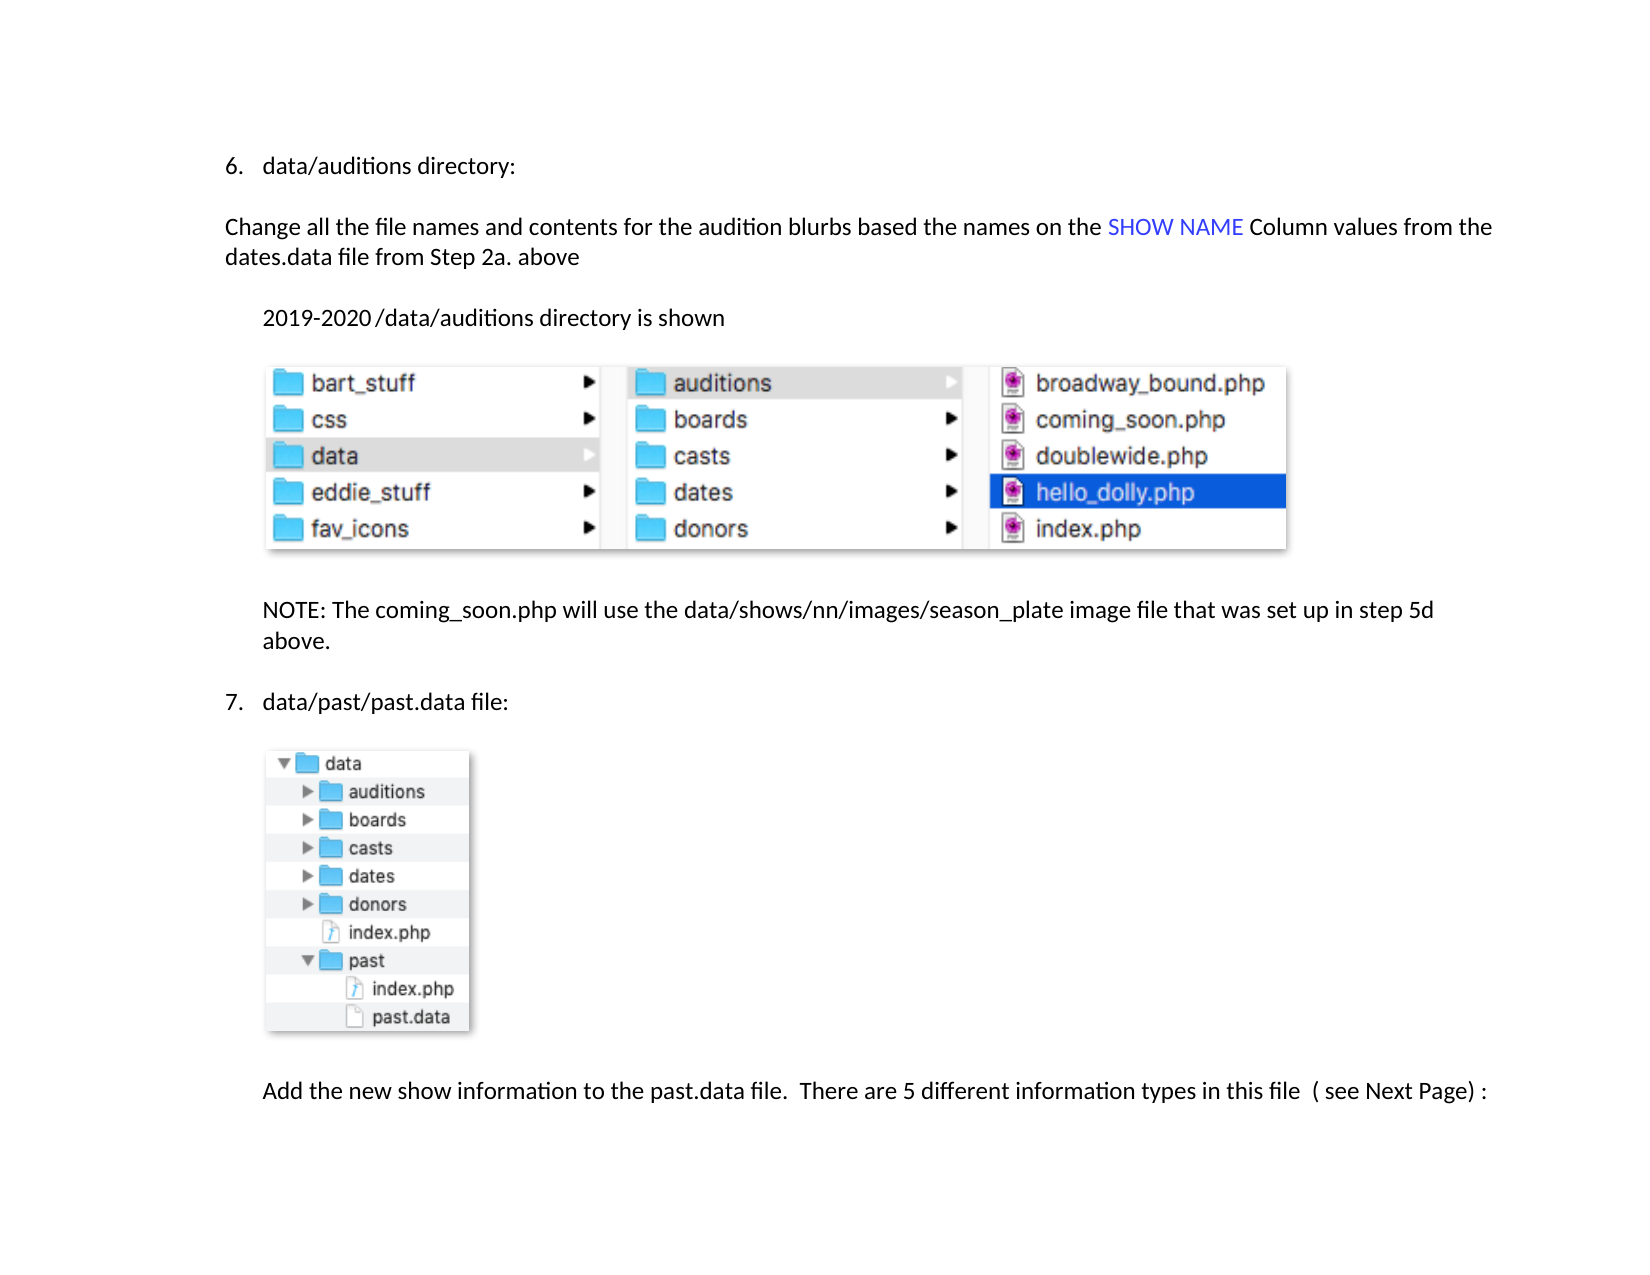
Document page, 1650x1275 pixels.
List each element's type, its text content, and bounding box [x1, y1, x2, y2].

list data/auditions directory: [225, 150, 1500, 181]
text dates.data file from Step 2a. above [150, 242, 1500, 272]
text NOTE: The coming_soon.php will use the data/shows/nn/images/season_plate image file that was set up in step 5d above. [262, 594, 1500, 655]
text Change all the file names and contents for the audition blurbs based the names on the SHOW NAME Column values from the [150, 211, 1500, 242]
picture [266, 367, 1286, 549]
list data/past/past.data file: [225, 686, 1500, 716]
list Add the new show information to the past.data file. There are 5 different information types in this file ( see Next Page) : [262, 1076, 1500, 1106]
picture [266, 751, 469, 1031]
list /data/auditions directory is shown [262, 303, 1500, 333]
